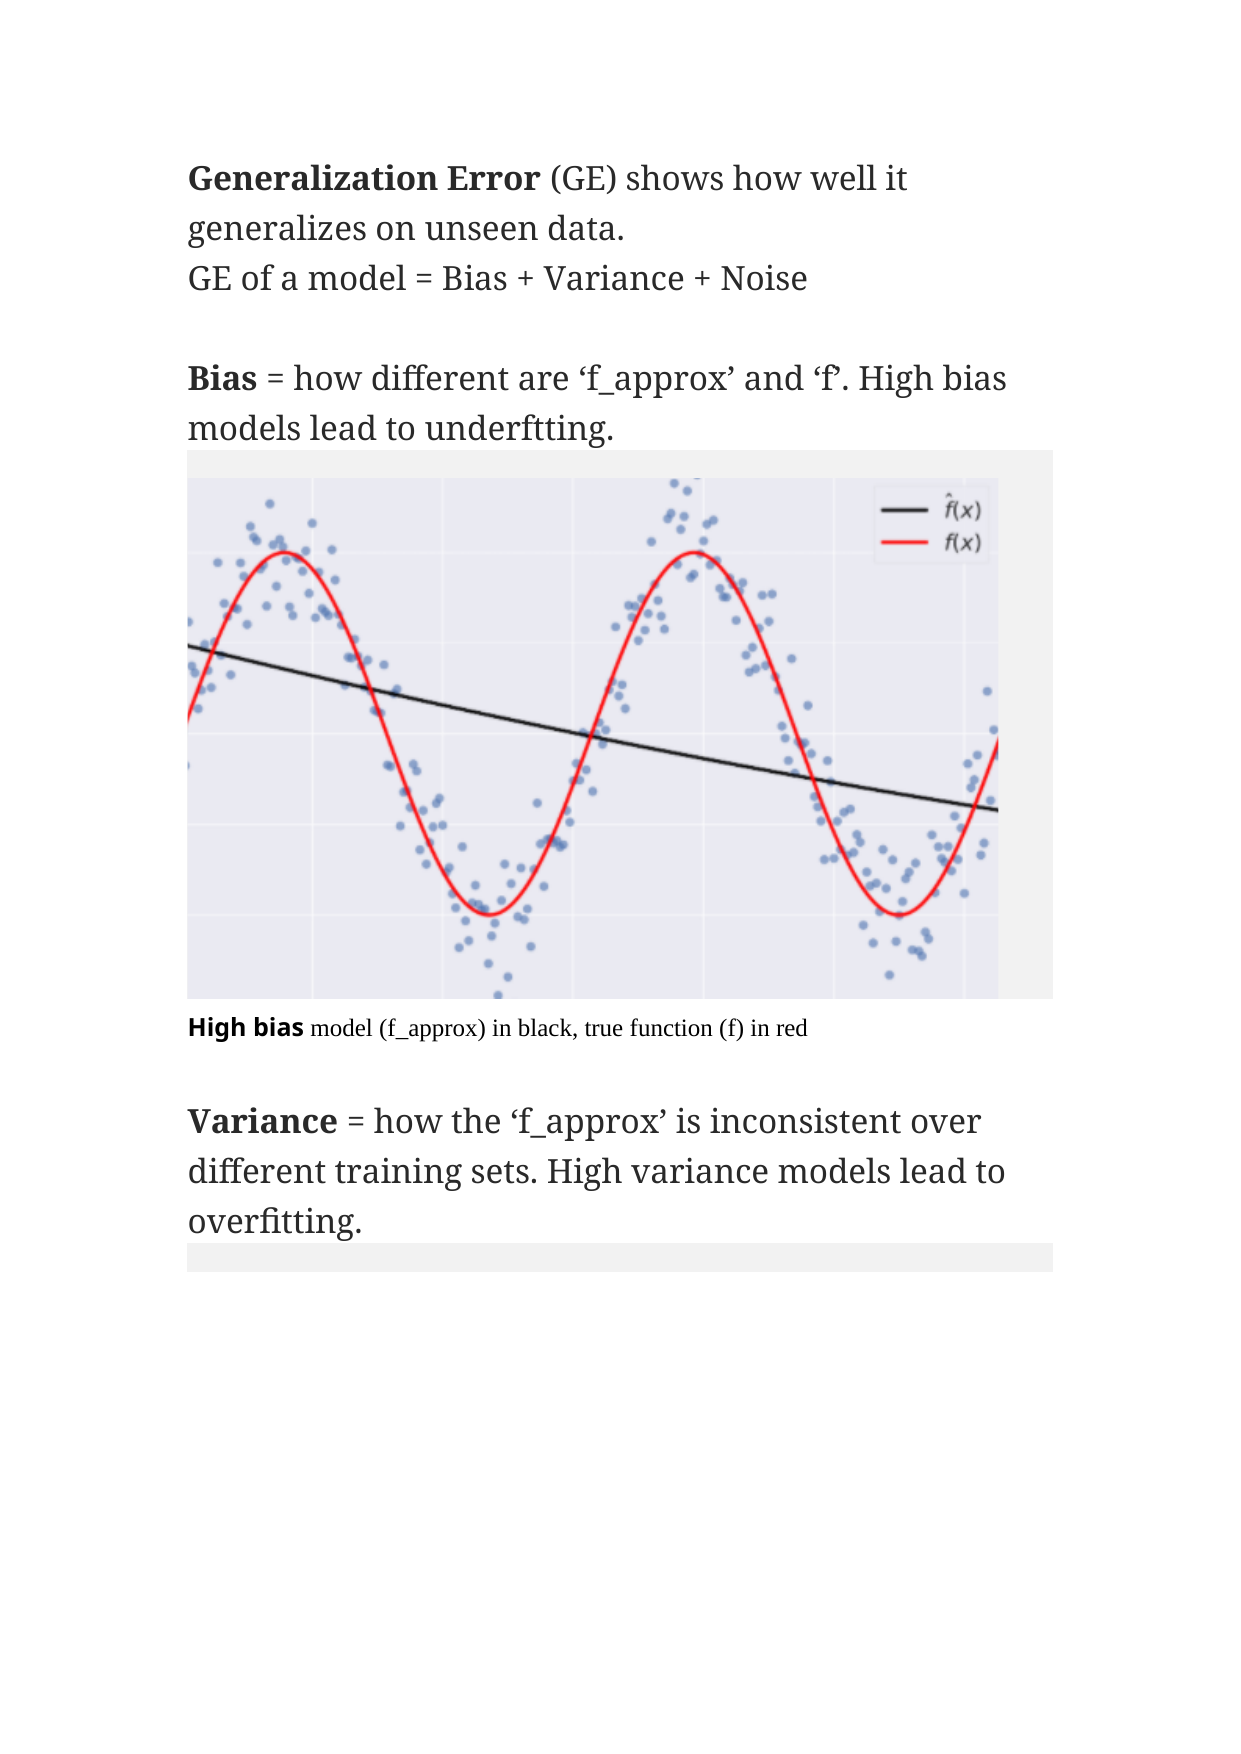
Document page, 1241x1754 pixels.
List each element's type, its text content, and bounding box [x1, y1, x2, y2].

picture [187, 478, 999, 999]
text High bias model (f_approx) in black, true function (f) in red [187, 1009, 1053, 1043]
text Bias = how different are ‘f_approx’ and ‘f’. High bias models lead to underftting. [187, 350, 1053, 450]
text Variance = how the ‘f_approx’ is inconsistent over different training sets. High variance models lead to overfitting. [187, 1093, 1053, 1243]
text Generalization Error (GE) shows how well it generalizes on unseen data. GE of a model = Bias + Variance + Noise [187, 150, 1053, 300]
